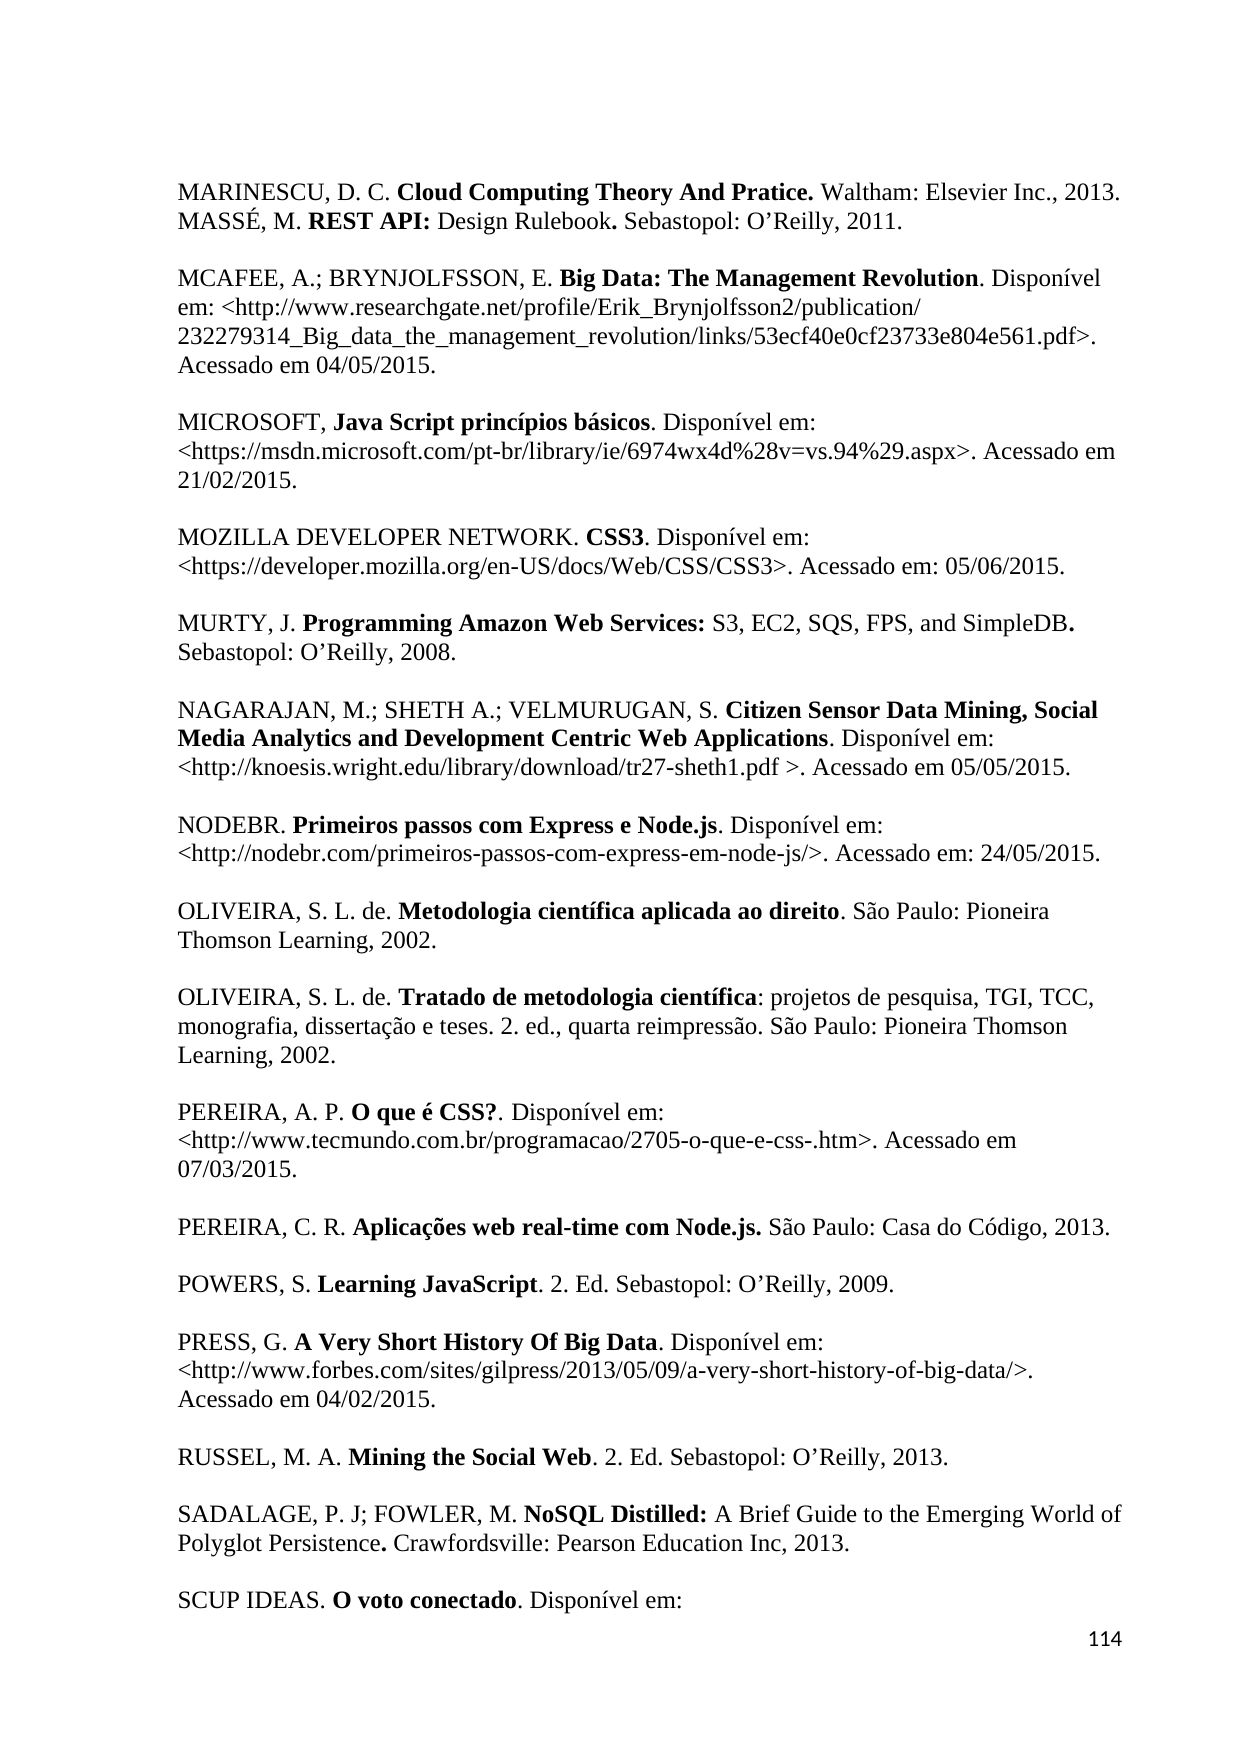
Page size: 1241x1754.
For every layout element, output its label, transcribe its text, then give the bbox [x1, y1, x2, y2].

text MCAFEE, A.; BRYNJOLFSSON, E. Big Data: The Management Revolution. Disponível em: <http://www.researchgate.net/profile/Erik_Brynjolfsson2/publication/232279314_Big_data_the_management_revolution/links/53ecf40e0cf23733e804e561.pdf>. Acessado em 04/05/2015. [177, 263, 1122, 378]
text PEREIRA, C. R. Aplicações web real-time com Node.js. São Paulo: Casa do Código, 2013. [177, 1212, 1122, 1241]
text RUSSEL, M. A. Mining the Social Web. 2. Ed. Sebastopol: O’Reilly, 2013. [177, 1442, 1122, 1471]
text NAGARAJAN, M.; SHETH A.; VELMURUGAN, S. Citizen Sensor Data Mining, Social Media Analytics and Development Centric Web Applications. Disponível em: <http://knoesis.wright.edu/library/download/tr27-sheth1.pdf >. Acessado em 05/05/2015. [177, 695, 1122, 781]
text PEREIRA, A. P. O que é CSS?. Disponível em: <http://www.tecmundo.com.br/programacao/2705-o-que-e-css-.htm>. Acessado em 07/03/2015. [177, 1097, 1122, 1183]
text PRESS, G. A Very Short History Of Big Data. Disponível em: <http://www.forbes.com/sites/gilpress/2013/05/09/a-very-short-history-of-big-data/>. Acessado em 04/02/2015. [177, 1327, 1122, 1413]
text POWERS, S. Learning JavaScript. 2. Ed. Sebastopol: O’Reilly, 2009. [177, 1269, 1122, 1298]
text MURTY, J. Programming Amazon Web Services: S3, EC2, SQS, FPS, and SimpleDB. Sebastopol: O’Reilly, 2008. [177, 608, 1122, 666]
text OLIVEIRA, S. L. de. Metodologia científica aplicada ao direito. São Paulo: Pioneira Thomson Learning, 2002. [177, 896, 1122, 953]
text NODEBR. Primeiros passos com Express e Node.js. Disponível em: <http://nodebr.com/primeiros-passos-com-express-em-node-js/>. Acessado em: 24/05/2015. [177, 810, 1122, 867]
text MOZILLA DEVELOPER NETWORK. CSS3. Disponível em: <https://developer.mozilla.org/en-US/docs/Web/CSS/CSS3>. Acessado em: 05/06/2015. [177, 522, 1122, 580]
text MASSÉ, M. REST API: Design Rulebook. Sebastopol: O’Reilly, 2011. [177, 206, 1122, 235]
text SADALAGE, P. J; FOWLER, M. NoSQL Distilled: A Brief Guide to the Emerging World of Polyglot Persistence. Crawfordsville: Pearson Education Inc, 2013. [177, 1499, 1122, 1557]
text OLIVEIRA, S. L. de. Tratado de metodologia científica: projetos de pesquisa, TGI, TCC, monografia, dissertação e teses. 2. ed., quarta reimpressão. São Paulo: Pioneira Thomson Learning, 2002. [177, 982, 1122, 1069]
text SCUP IDEAS. O voto conectado. Disponível em: [177, 1586, 1122, 1614]
text MARINESCU, D. C. Cloud Computing Theory And Pratice. Waltham: Elsevier Inc., 2013. [177, 177, 1122, 206]
text MICROSOFT, Java Script princípios básicos. Disponível em: <https://msdn.microsoft.com/pt-br/library/ie/6974wx4d%28v=vs.94%29.aspx>. Acessado em 21/02/2015. [177, 407, 1122, 493]
